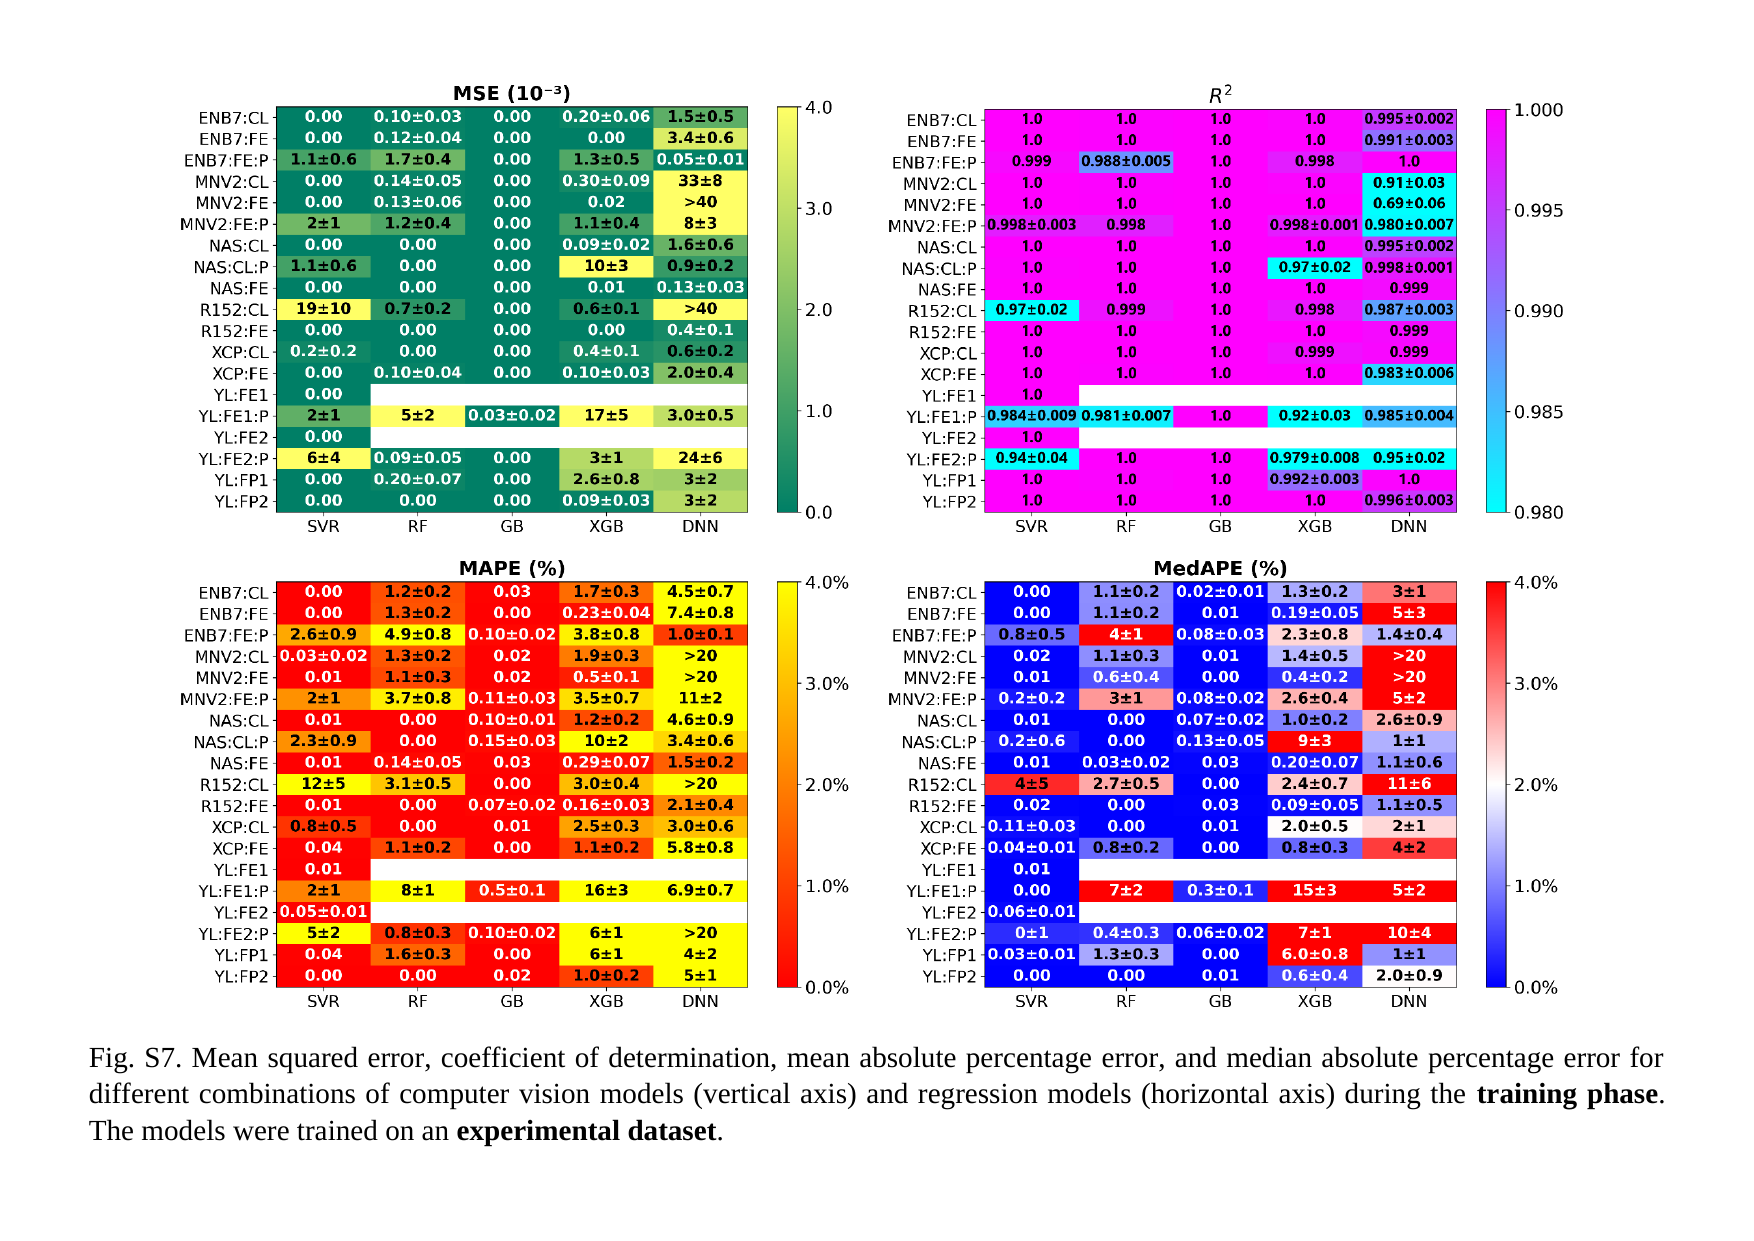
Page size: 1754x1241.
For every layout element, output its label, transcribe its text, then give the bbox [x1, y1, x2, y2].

picture [168, 548, 1586, 1022]
picture [168, 73, 1586, 547]
text Fig. S7. Mean squared error, coefficient of determination, mean absolute percentage error, and median absolute percentage error for different combinations of computer vision models (vertical axis) and regression models (horizontal axis) during the training phase. The models were trained on an experimental dataset. [89, 1041, 1665, 1146]
